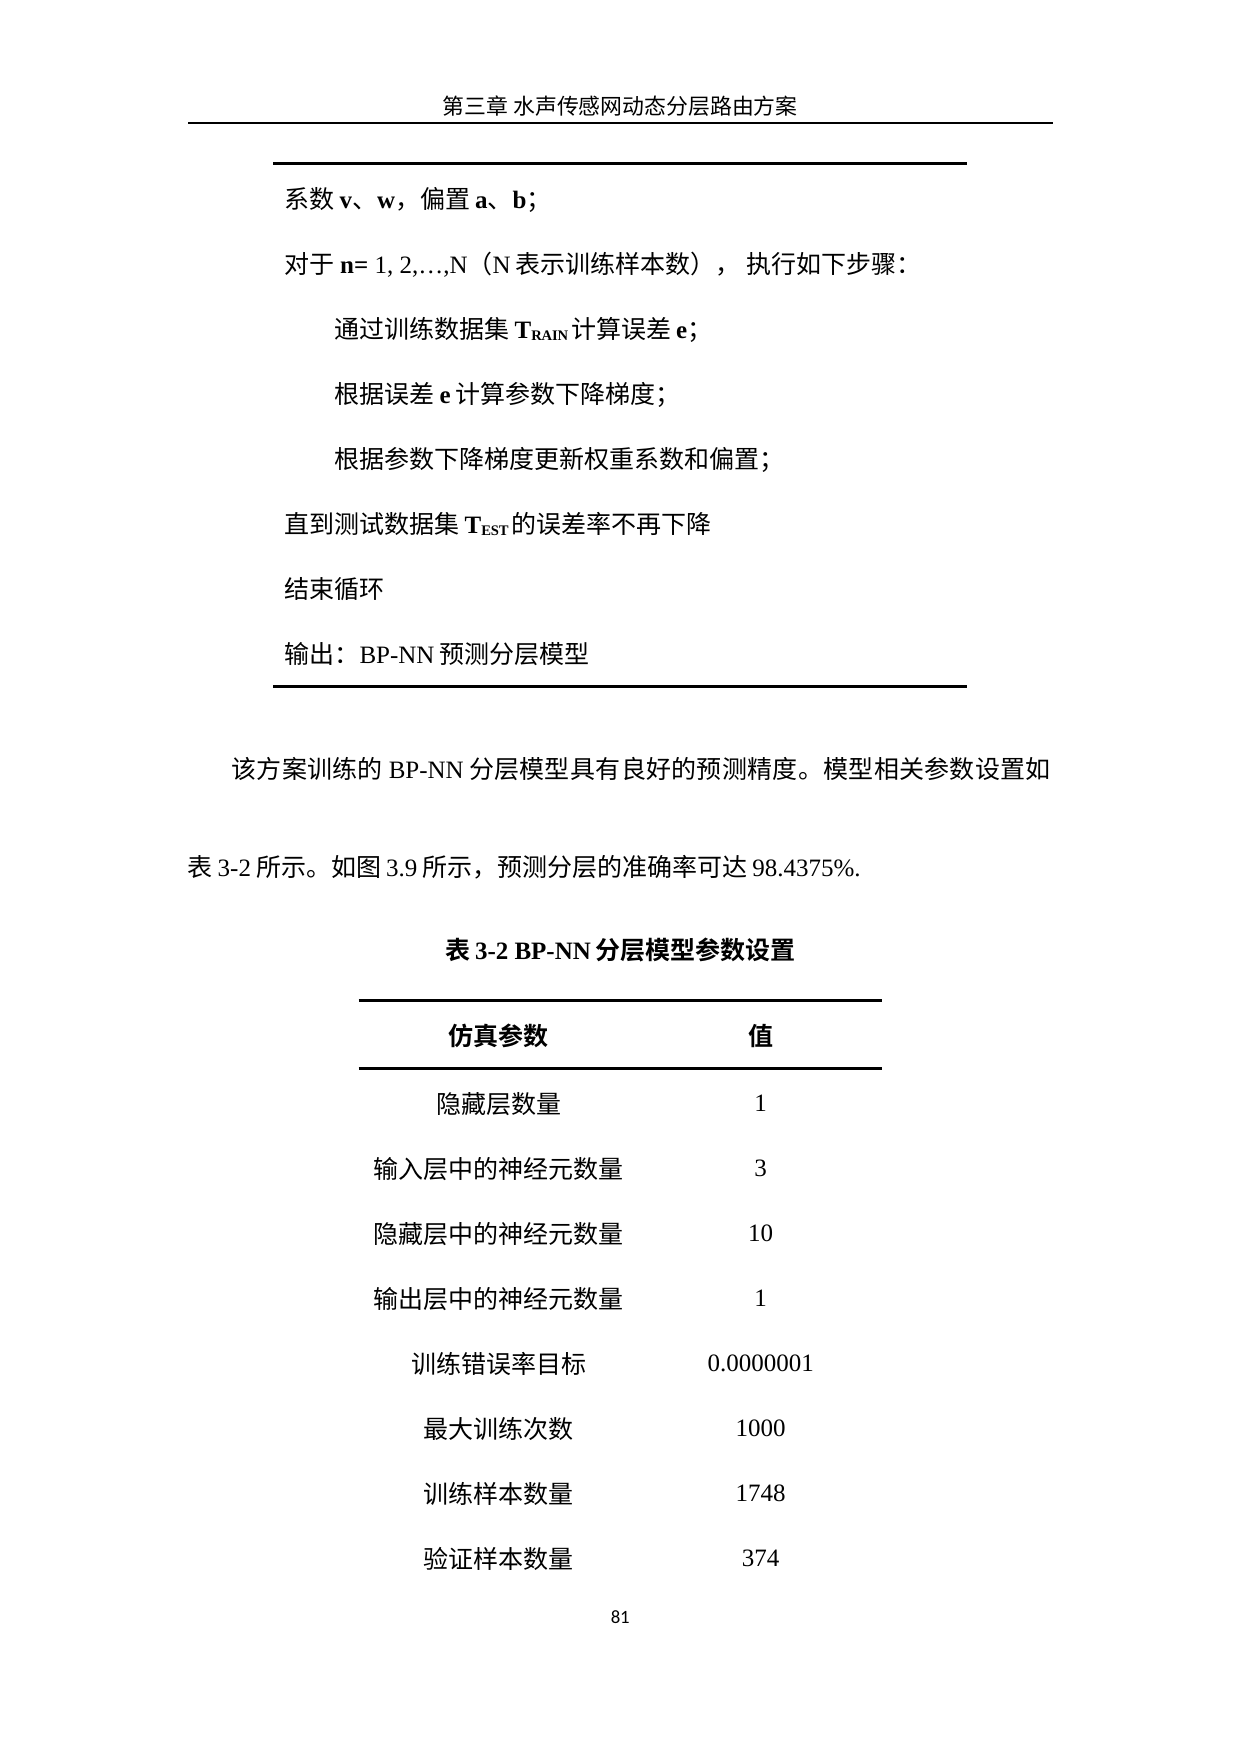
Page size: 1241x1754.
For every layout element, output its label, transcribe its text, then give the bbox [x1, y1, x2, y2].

table_cell 输入层中的神经元数量 [359, 1135, 639, 1200]
table_cell 10 [639, 1200, 882, 1265]
table_cell 隐藏层中的神经元数量 [359, 1200, 639, 1265]
table_cell 输出层中的神经元数量 [359, 1265, 639, 1330]
table_cell 隐藏层数量 [359, 1070, 639, 1135]
table_header 值 [639, 1002, 882, 1067]
table_cell 1748 [639, 1460, 882, 1525]
text 该方案训练的BP-NN分层模型具有良好的预测精度。模型相关参数设置如表3-2所示。如图3.9所示，预测分层的准确率可达98.4375%. [187, 735, 1053, 898]
table_cell 1 [639, 1070, 882, 1135]
table_cell 0.0000001 [639, 1330, 882, 1395]
text 表3-2 BP-NN分层模型参数设置 [187, 916, 1053, 981]
table_cell 训练错误率目标 [359, 1330, 639, 1395]
table_cell 1 [639, 1265, 882, 1330]
table_cell 验证样本数量 [359, 1525, 639, 1590]
table_header 仿真参数 [359, 1002, 639, 1067]
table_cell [273, 165, 967, 685]
table_cell 3 [639, 1135, 882, 1200]
table_cell 374 [639, 1525, 882, 1590]
table_cell 最大训练次数 [359, 1395, 639, 1460]
table_cell 训练样本数量 [359, 1460, 639, 1525]
table_cell 1000 [639, 1395, 882, 1460]
